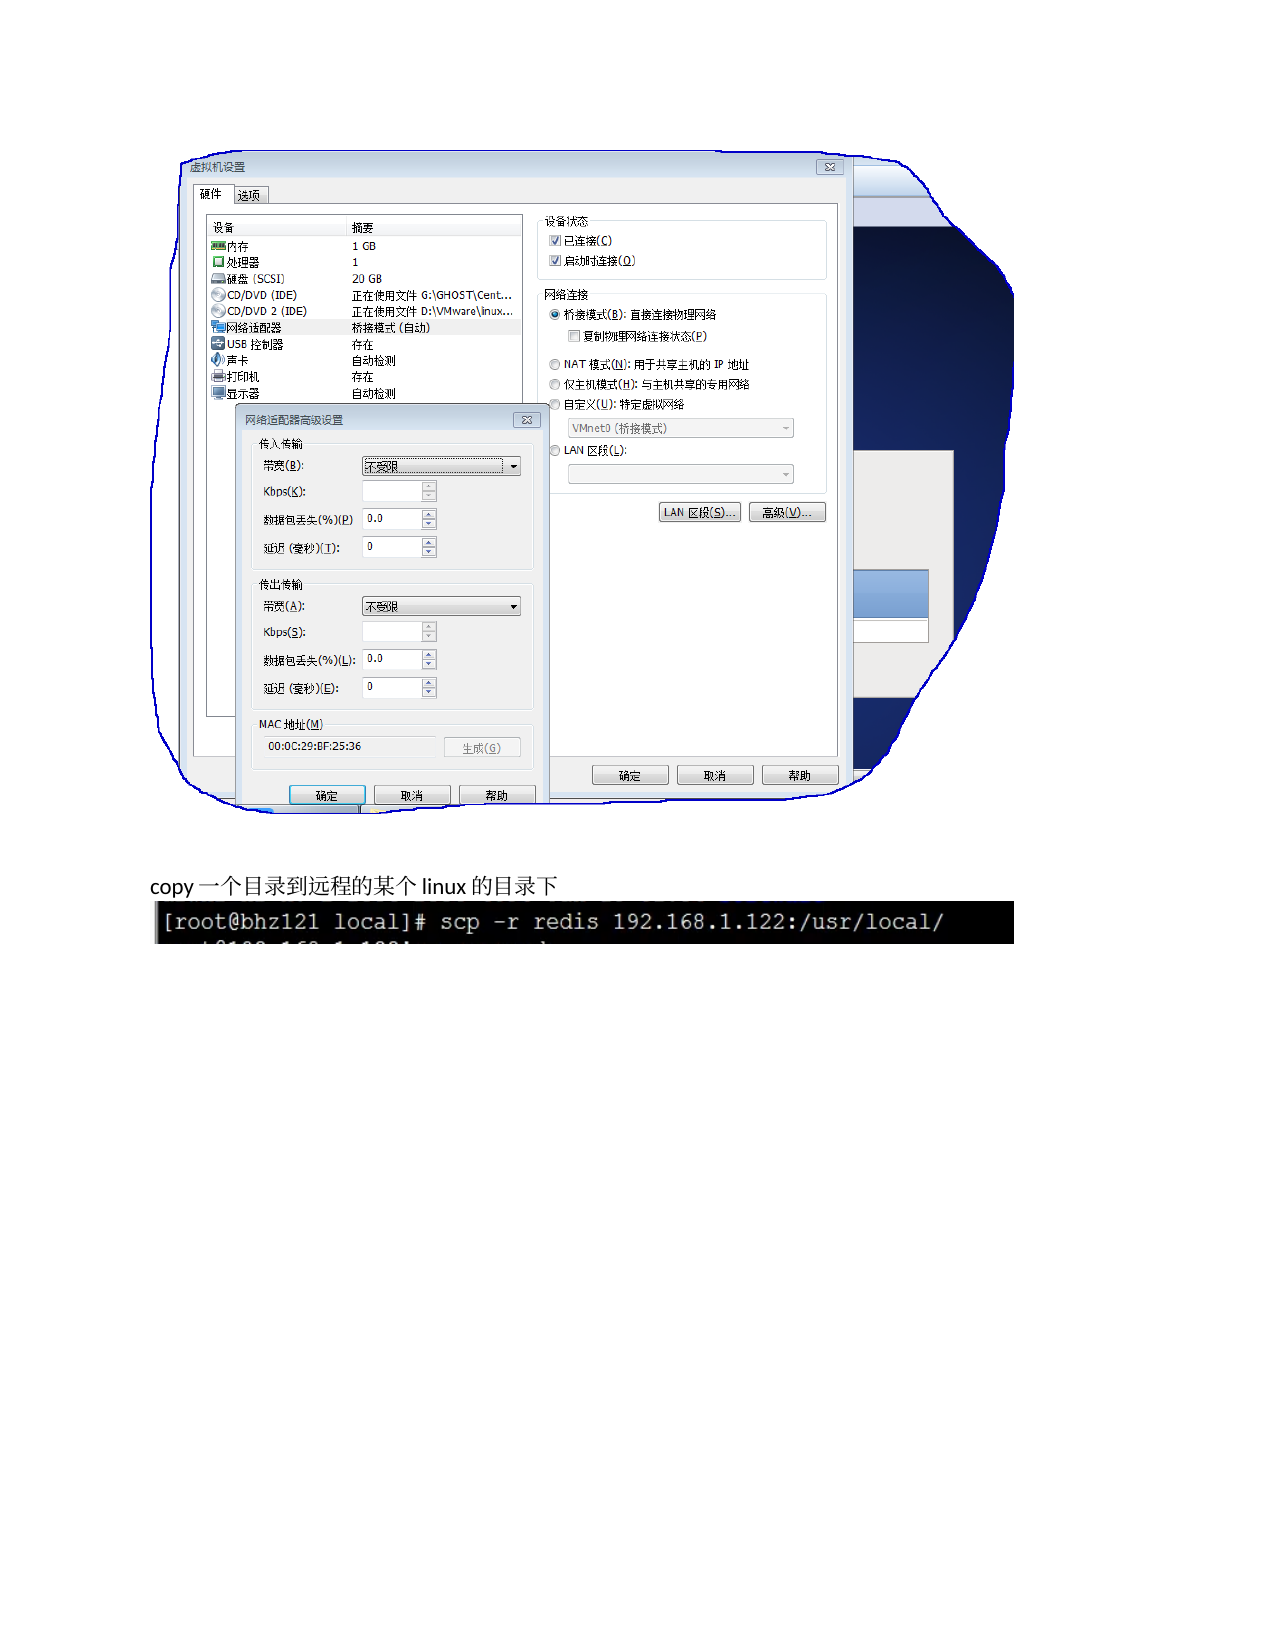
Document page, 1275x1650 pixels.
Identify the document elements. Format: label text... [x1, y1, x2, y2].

picture [150, 150, 1014, 814]
picture [150, 901, 1014, 944]
text copy一个目录到远程的某个linux的目录下 [150, 869, 1125, 901]
